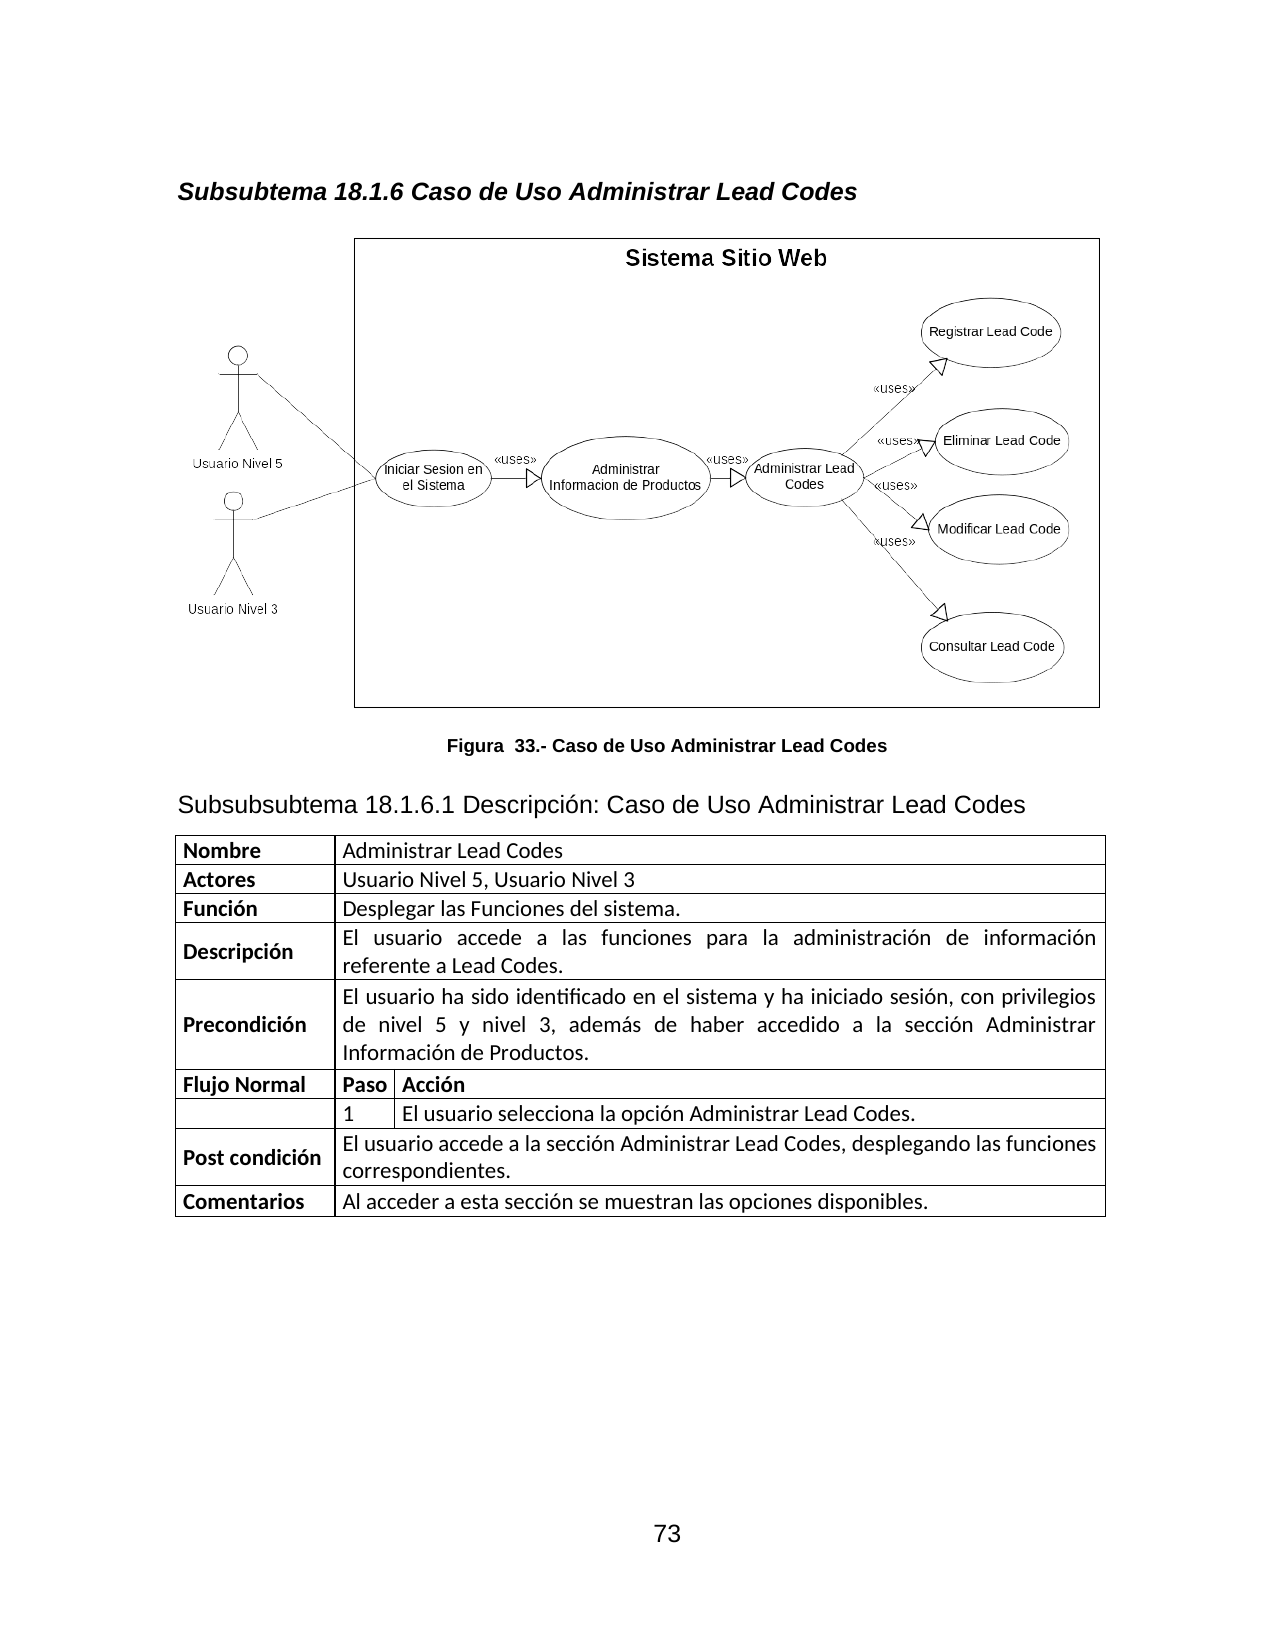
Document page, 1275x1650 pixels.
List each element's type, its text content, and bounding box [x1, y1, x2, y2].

subtitle Caso de Uso Administrar Lead Codes [177, 177, 1157, 206]
table_cell 1 [336, 1099, 394, 1128]
table_cell Flujo Normal [176, 1070, 334, 1098]
table_cell El usuario selecciona la opción Administrar Lead Codes. [395, 1099, 1105, 1128]
table_header Nombre [176, 836, 334, 864]
table_cell Al acceder a esta sección se muestran las opciones disponibles. [336, 1186, 1105, 1216]
table_cell El usuario accede a las funciones para la administración de información referente a Lead Codes. [336, 923, 1105, 979]
table_cell Comentarios [176, 1186, 334, 1216]
subtitle Descripción: Caso de Uso Administrar Lead Codes [177, 789, 1157, 818]
table_cell Acción [395, 1070, 1105, 1098]
table_cell Actores [176, 865, 334, 893]
table_header Administrar Lead Codes [336, 836, 1105, 864]
table_cell Desplegar las Funciones del sistema. [336, 894, 1105, 922]
table_cell El usuario ha sido identificado en el sistema y ha iniciado sesión, con privilegios de nivel 5 y nivel 3, además de haber accedido a la sección Administrar Información de Productos. [336, 980, 1105, 1069]
table_cell Función [176, 894, 334, 922]
table_cell Descripción [176, 923, 334, 979]
table_cell [176, 1099, 334, 1128]
table_cell El usuario accede a la sección Administrar Lead Codes, desplegando las funciones correspondientes. [336, 1129, 1105, 1185]
table_cell Post condición [176, 1129, 334, 1185]
table_cell Paso [336, 1070, 394, 1098]
table_cell Precondición [176, 980, 334, 1069]
table_cell Usuario Nivel 5, Usuario Nivel 3 [336, 865, 1105, 893]
